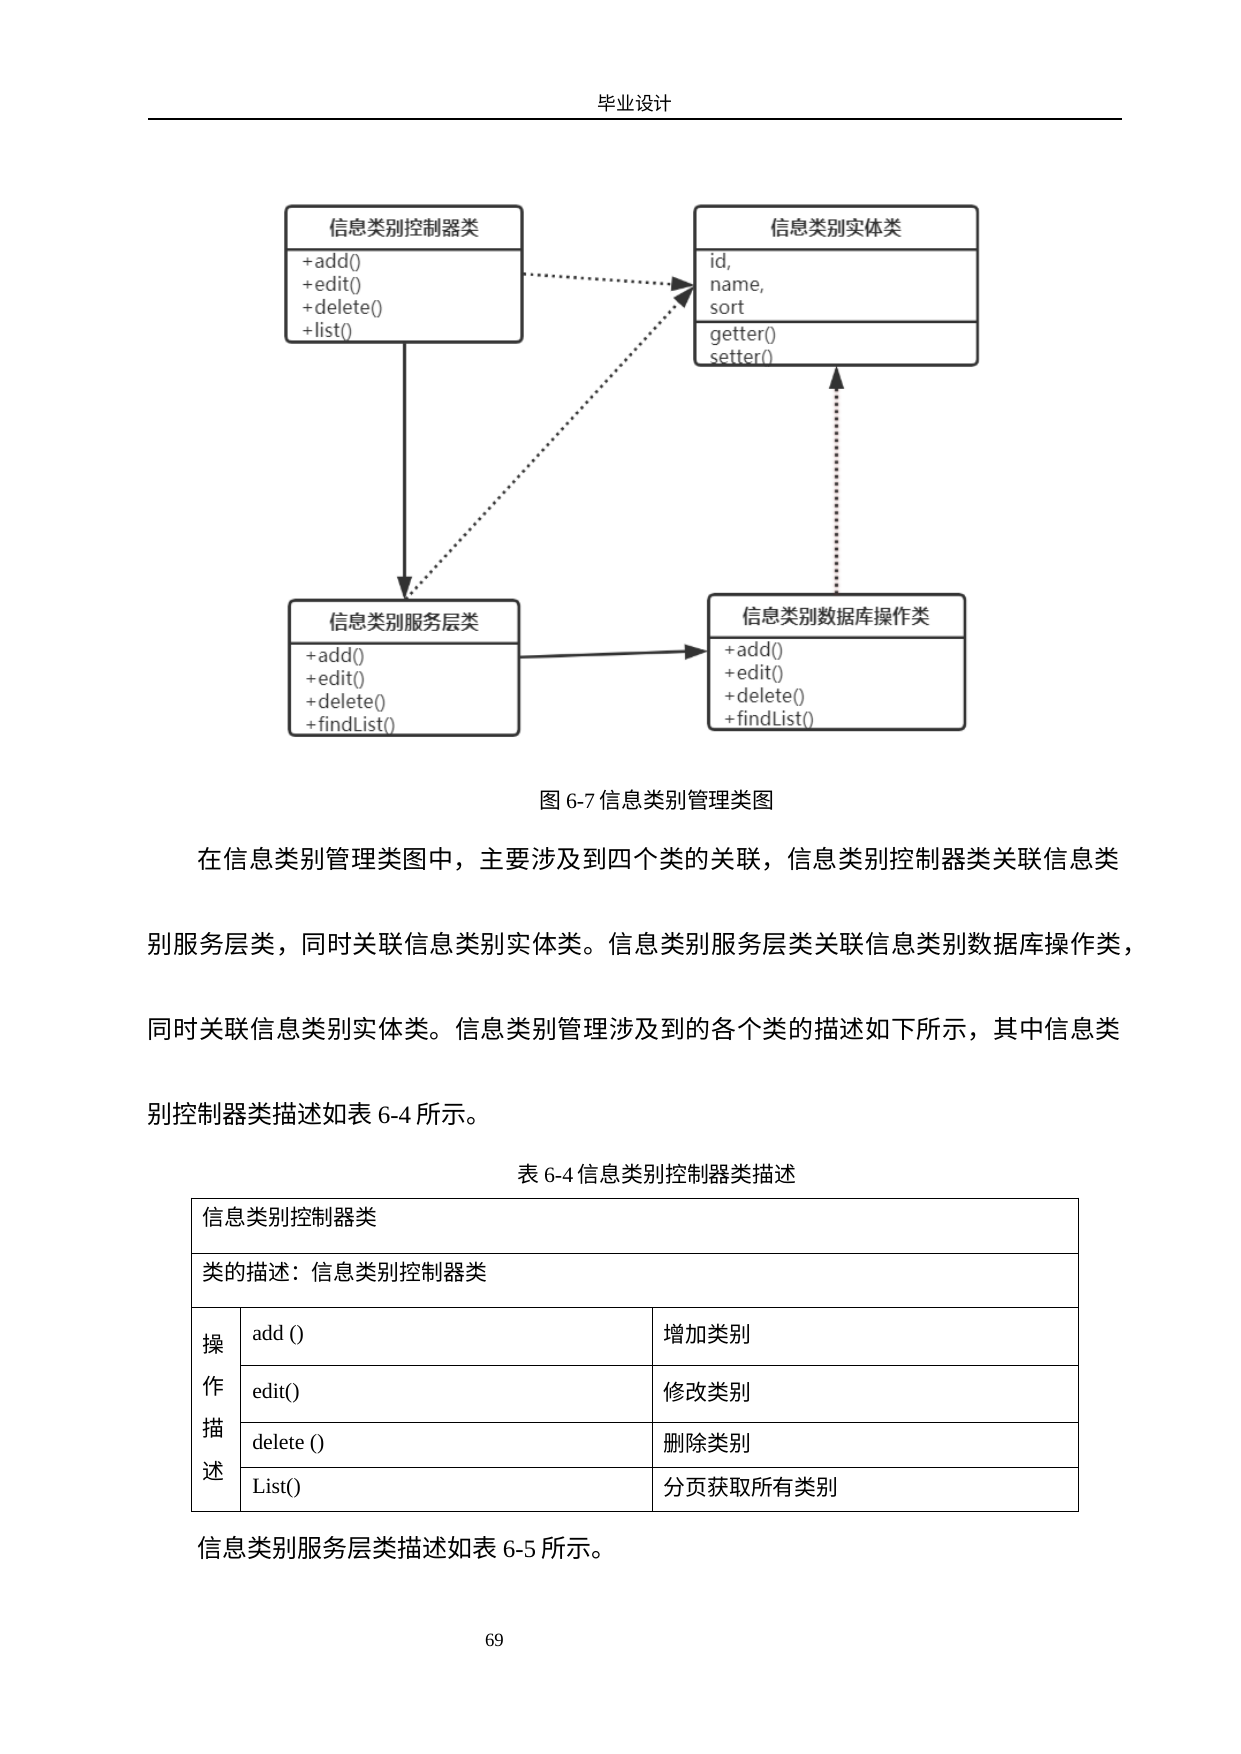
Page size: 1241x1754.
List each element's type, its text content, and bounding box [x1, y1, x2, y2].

text 表6-4信息类别控制器类描述 [148, 1156, 1122, 1190]
table_cell 操作描述 [192, 1308, 240, 1511]
table_cell 删除类别 [653, 1423, 1078, 1467]
text 信息类别服务层类描述如表6-5所示。 [148, 1512, 1122, 1580]
table_cell 分页获取所有类别 [653, 1468, 1078, 1511]
table_cell edit() [241, 1366, 652, 1422]
table_cell delete () [241, 1423, 652, 1467]
picture [252, 163, 1018, 752]
table_cell 修改类别 [653, 1366, 1078, 1422]
table_cell add () [241, 1308, 652, 1365]
table_header 信息类别控制器类 [192, 1199, 1078, 1253]
text 图6-7信息类别管理类图 [148, 782, 1122, 816]
table_cell 类的描述：信息类别控制器类 [192, 1254, 1078, 1307]
text 在信息类别管理类图中，主要涉及到四个类的关联，信息类别控制器类关联信息类别服务层类，同时关联信息类别实体类。信息类别服务层类关联信息类别数据库操作类，同时关联信息类别实体类。信息类别管理涉及到的各个类的描述如下所示，其中信息类别控制器类描述如表6-4所示。 [148, 824, 1122, 1147]
table_cell List() [241, 1468, 652, 1511]
table_cell 增加类别 [653, 1308, 1078, 1365]
